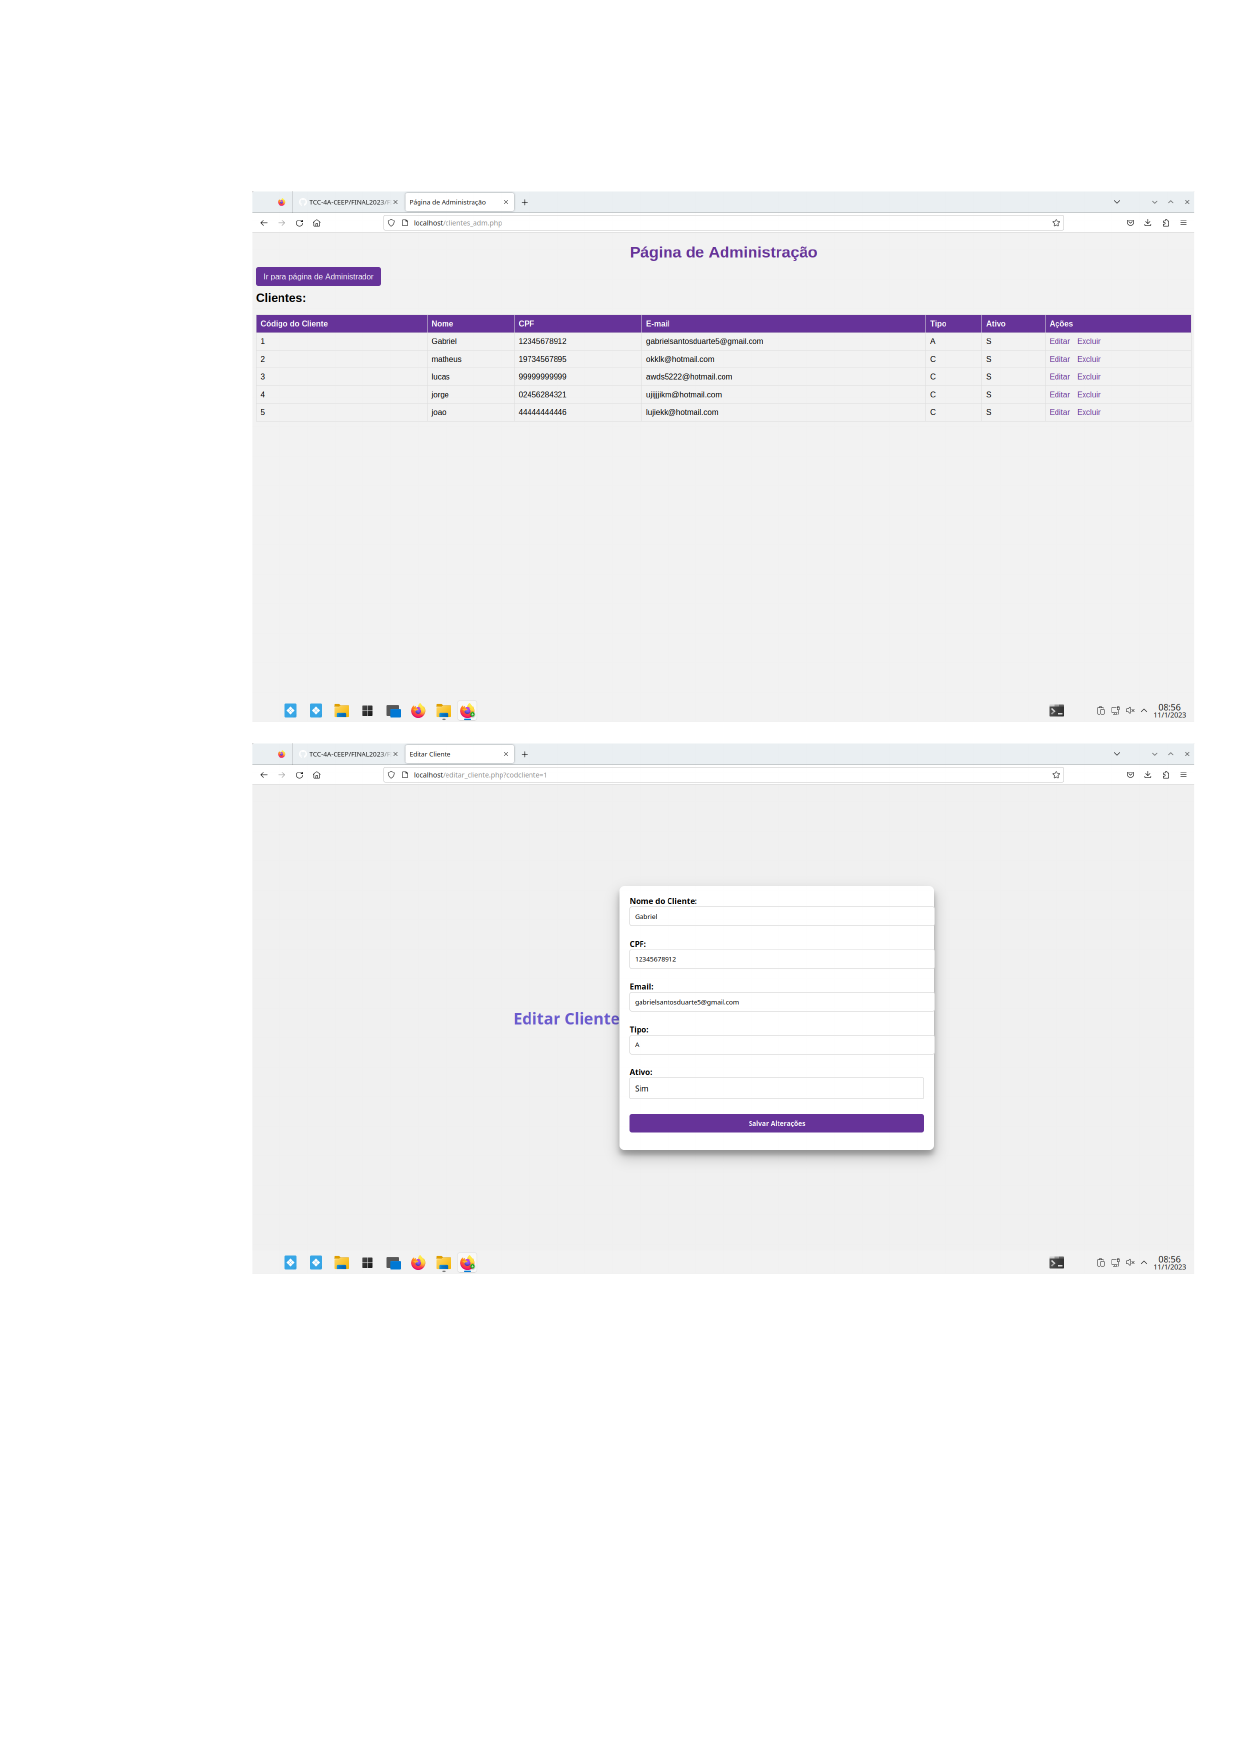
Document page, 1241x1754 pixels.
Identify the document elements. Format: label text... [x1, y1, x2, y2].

picture [252, 743, 1195, 1274]
picture [252, 191, 1195, 722]
